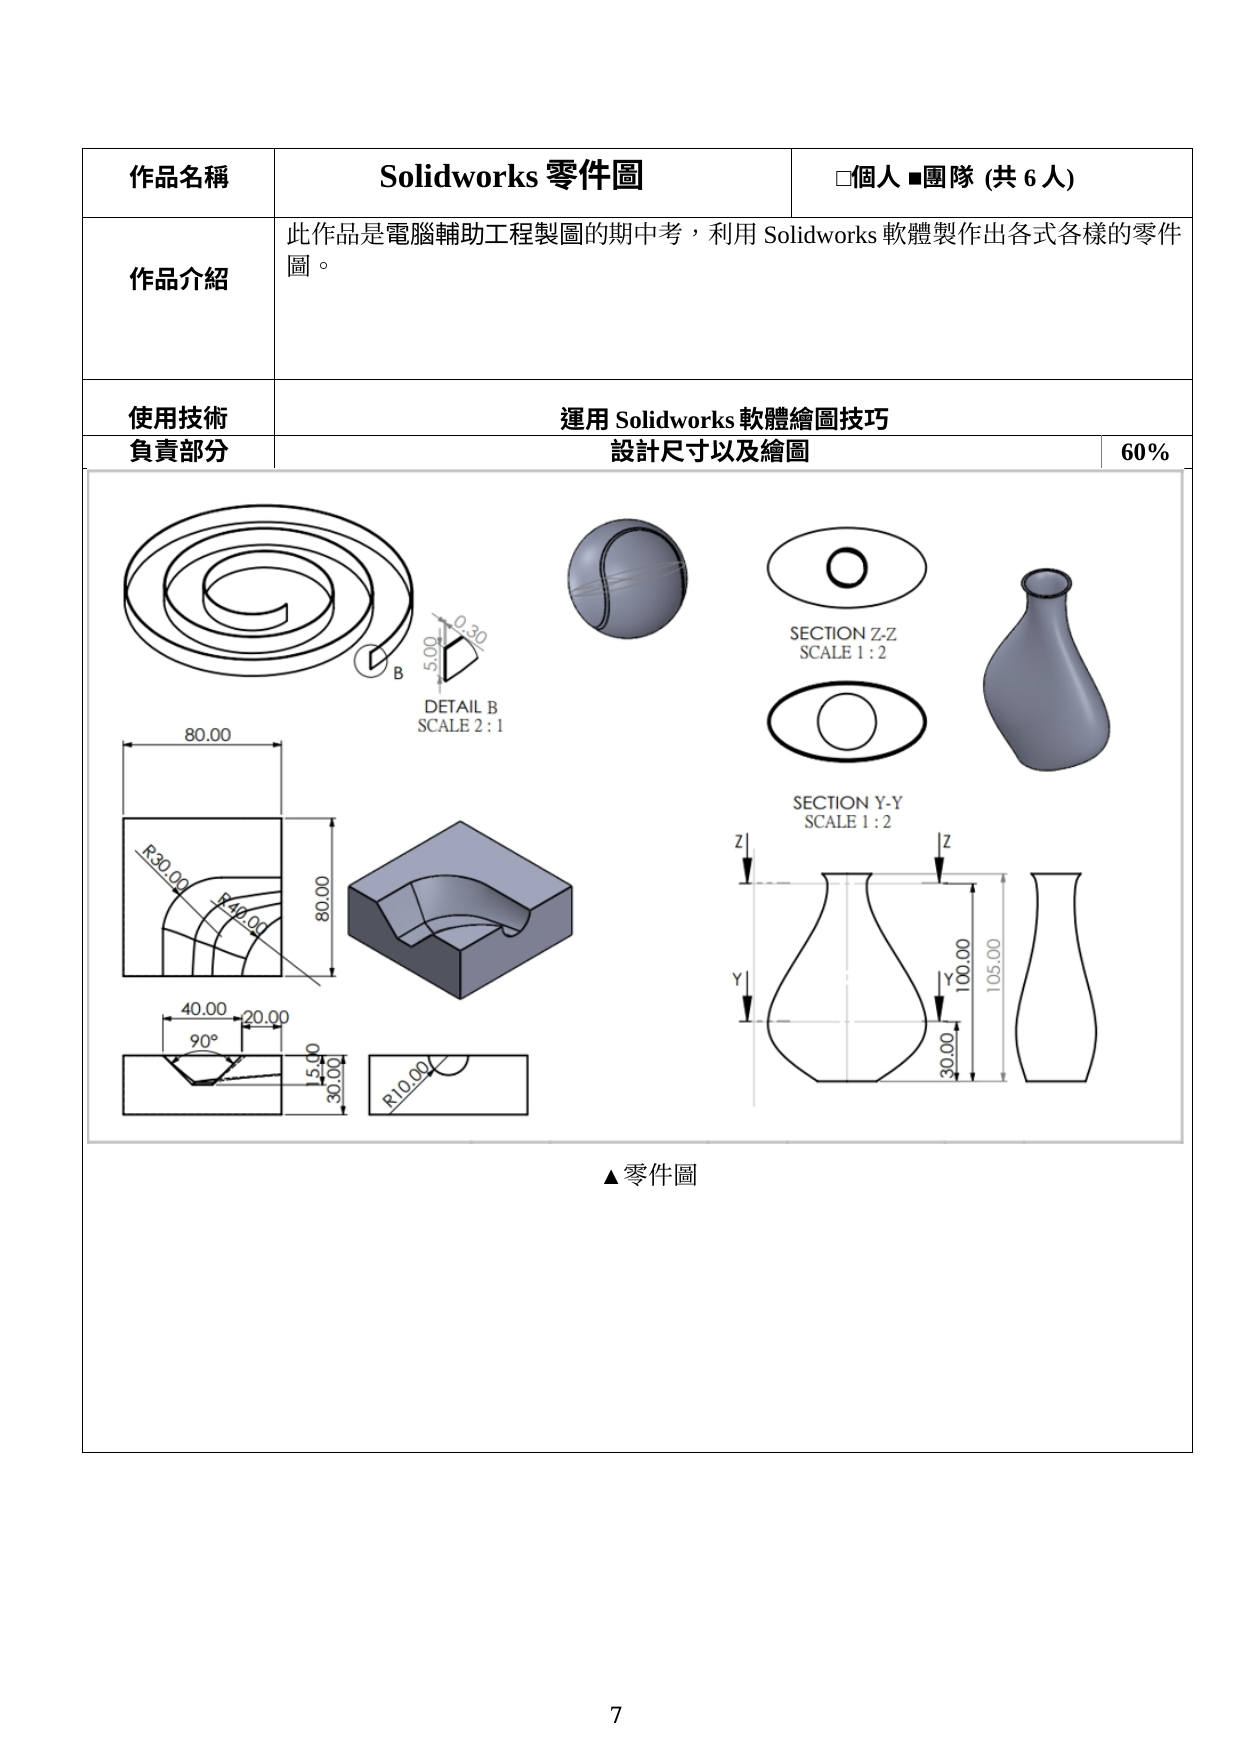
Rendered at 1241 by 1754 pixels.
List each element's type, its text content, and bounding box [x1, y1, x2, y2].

table_cell 設計尺寸以及繪圖 [275, 436, 1101, 467]
table_cell ▲零件圖 [83, 469, 1192, 1452]
table_cell 此作品是電腦輔助工程製圖的期中考，利用Solidworks軟體製作出各式各樣的零件圖。 [275, 218, 1192, 379]
table_header Solidworks零件圖 [275, 149, 791, 217]
picture [87, 468, 1185, 1144]
table_cell 使用技術 [83, 380, 274, 435]
table_header 作品名稱 [83, 149, 274, 217]
table_cell 負責部分 [83, 436, 274, 467]
table_cell 運用Solidworks軟體繪圖技巧 [275, 380, 1192, 435]
table_cell 作品介紹 [83, 218, 274, 379]
table_cell 60% [1102, 436, 1192, 467]
table_header □個人 ■團隊 (共 6人) [792, 149, 1192, 217]
